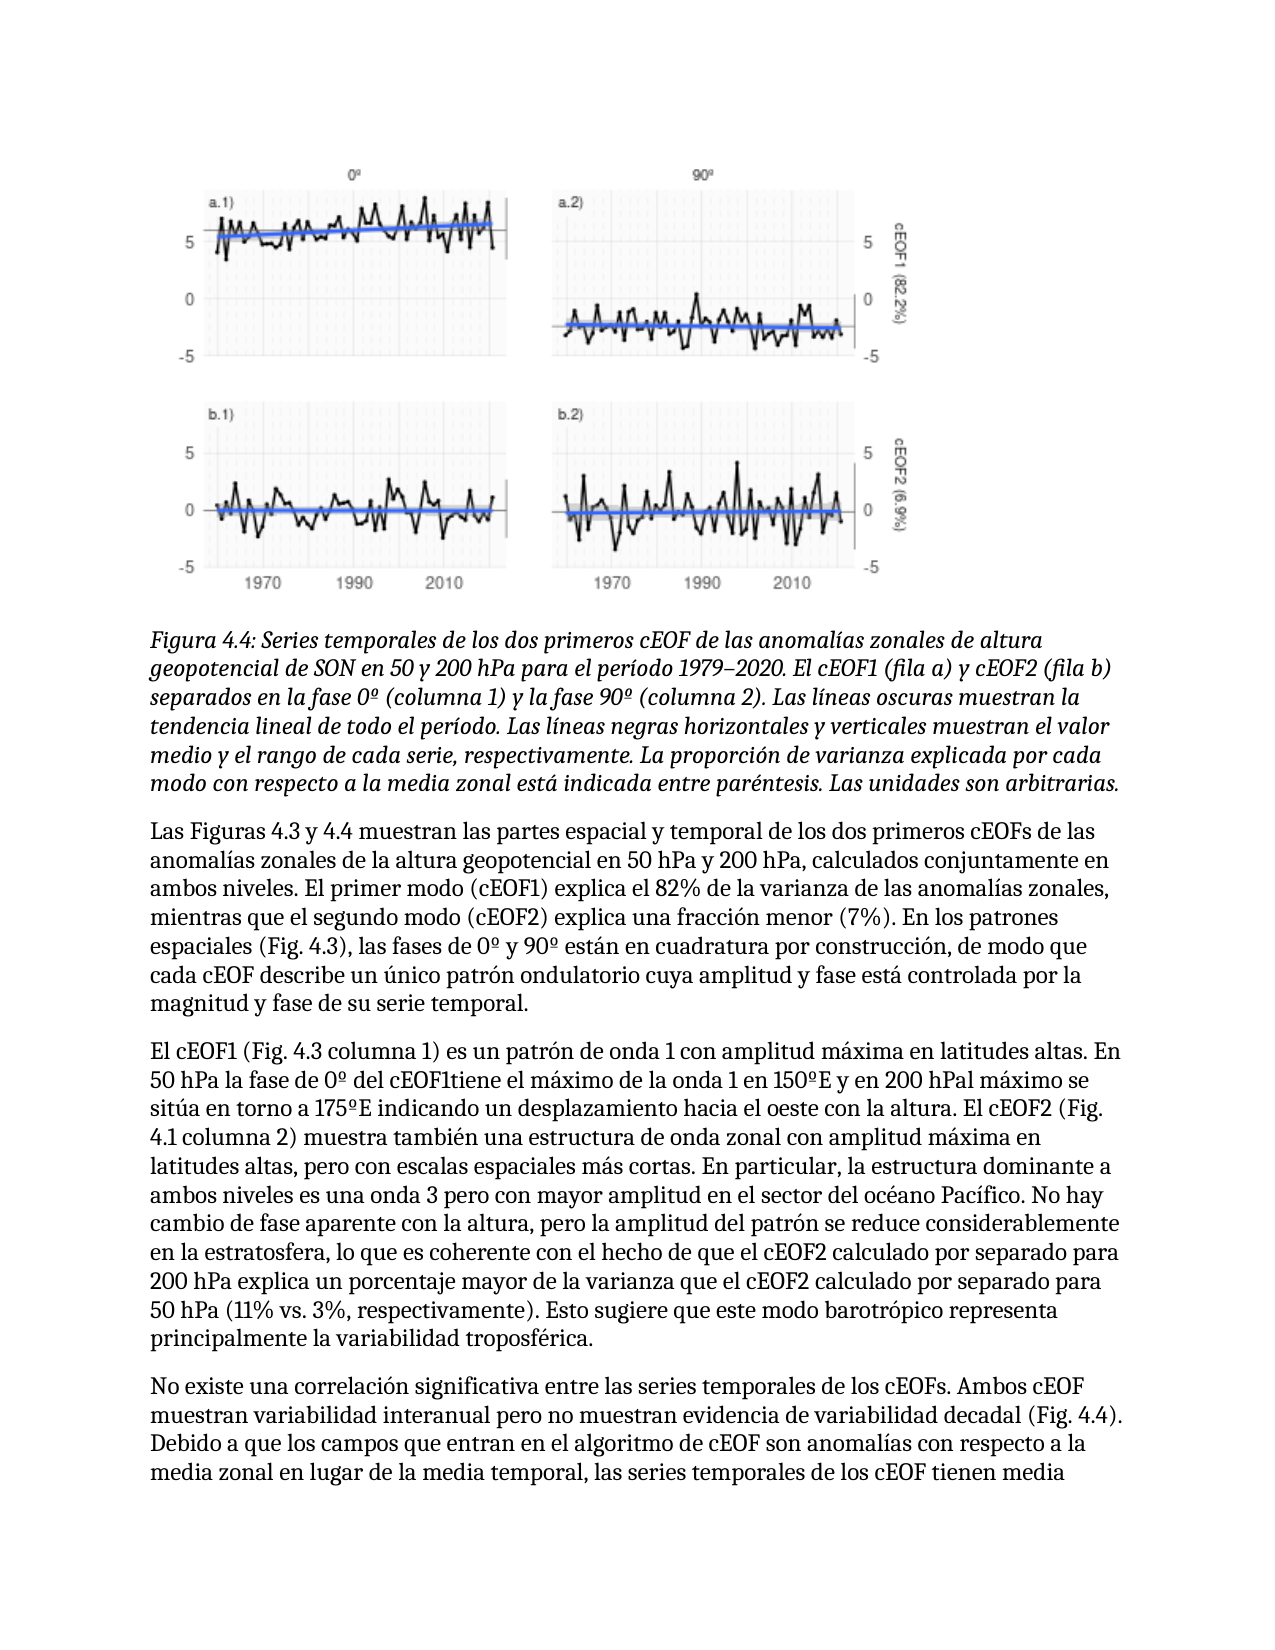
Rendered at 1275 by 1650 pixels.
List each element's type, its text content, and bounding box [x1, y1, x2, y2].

picture [168, 150, 927, 605]
text Las Figuras 4.3 y 4.4 muestran las partes espacial y temporal de los dos primeros cEOFs de las anomalías zonales de la altura geopotencial en 50 hPa y 200 hPa, calculados conjuntamente en ambos niveles. El primer modo (cEOF1) explica el 82% de la varianza de las anomalías zonales, mientras que el segundo modo (cEOF2) explica una fracción menor (7%). En los patrones espaciales (Fig. 4.3), las fases de 0º y 90º están en cuadratura por construcción, de modo que cada cEOF describe un único patrón ondulatorio cuya amplitud y fase está controlada por la magnitud y fase de su serie temporal. [150, 817, 1125, 1018]
text Figura 4.4: Series temporales de los dos primeros cEOF de las anomalías zonales de altura geopotencial de SON en 50 y 200 hPa para el período 1979–2020. El cEOF1 (fila a) y cEOF2 (fila b) separados en la fase 0º (columna 1) y la fase 90º (columna 2). Las líneas oscuras muestran la tendencia lineal de todo el período. Las líneas negras horizontales y verticales muestran el valor medio y el rango de cada serie, respectivamente. La proporción de varianza explicada por cada modo con respecto a la media zonal está indicada entre paréntesis. Las unidades son arbitrarias. [150, 626, 1125, 798]
text El cEOF1 (Fig. 4.3 columna 1) es un patrón de onda 1 con amplitud máxima en latitudes altas. En 50 hPa la fase de 0º del cEOF1tiene el máximo de la onda 1 en 150ºE y en 200 hPal máximo se sitúa en torno a 175ºE indicando un desplazamiento hacia el oeste con la altura. El cEOF2 (Fig. 4.1 columna 2) muestra también una estructura de onda zonal con amplitud máxima en latitudes altas, pero con escalas espaciales más cortas. En particular, la estructura dominante a ambos niveles es una onda 3 pero con mayor amplitud en el sector del océano Pacífico. No hay cambio de fase aparente con la altura, pero la amplitud del patrón se reduce considerablemente en la estratosfera, lo que es coherente con el hecho de que el cEOF2 calculado por separado para 200 hPa explica un porcentaje mayor de la varianza que el cEOF2 calculado por separado para 50 hPa (11% vs. 3%, respectivamente). Esto sugiere que este modo barotrópico representa principalmente la variabilidad troposférica. [150, 1037, 1125, 1353]
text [150, 1372, 1125, 1487]
